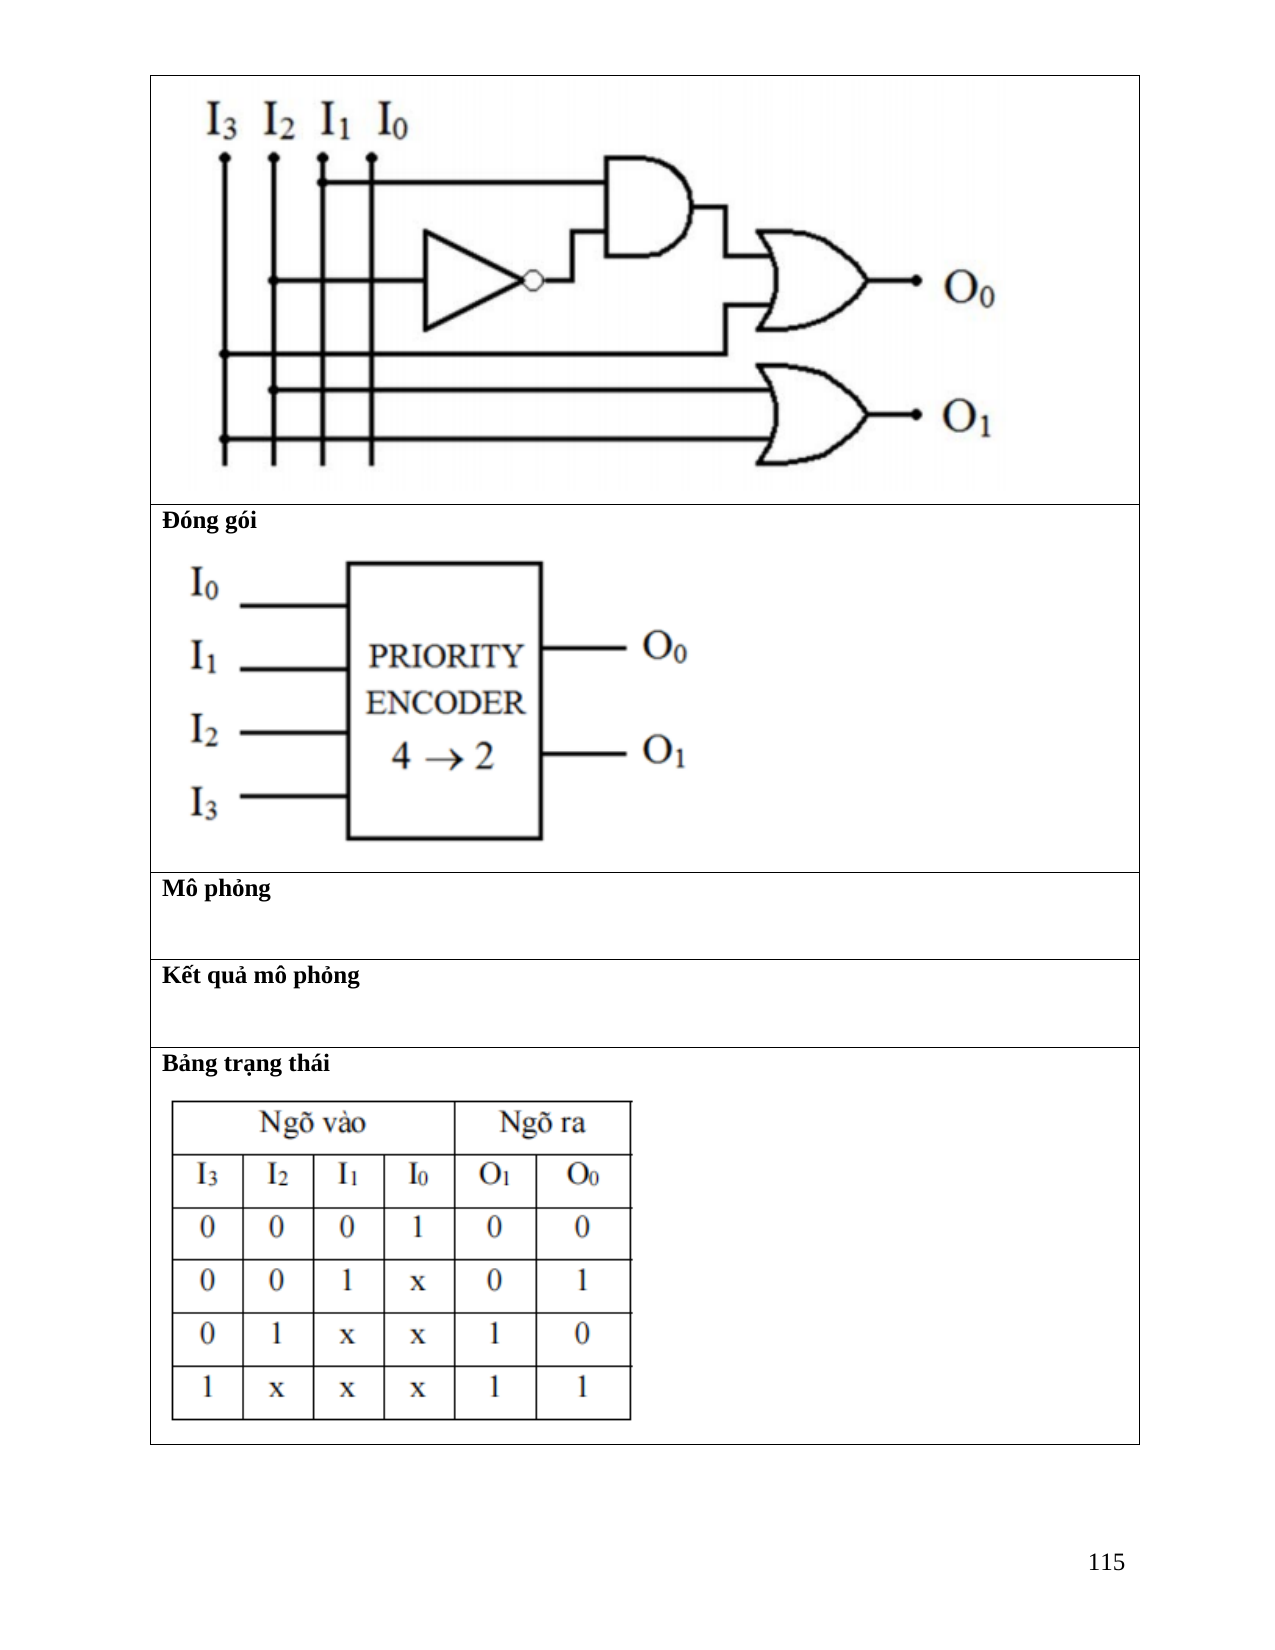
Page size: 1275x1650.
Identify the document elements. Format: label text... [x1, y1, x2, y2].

table_cell Đóng gói [151, 505, 1139, 872]
table_header Sơ đồ nguyên lý [151, 76, 1139, 504]
table_cell Kết quả mô phỏng [151, 960, 1139, 1047]
table_cell Bảng trạng thái [151, 1048, 1139, 1444]
table_cell Mô phỏng [151, 873, 1139, 959]
picture [161, 1090, 643, 1430]
picture [161, 76, 1023, 491]
picture [161, 548, 709, 858]
